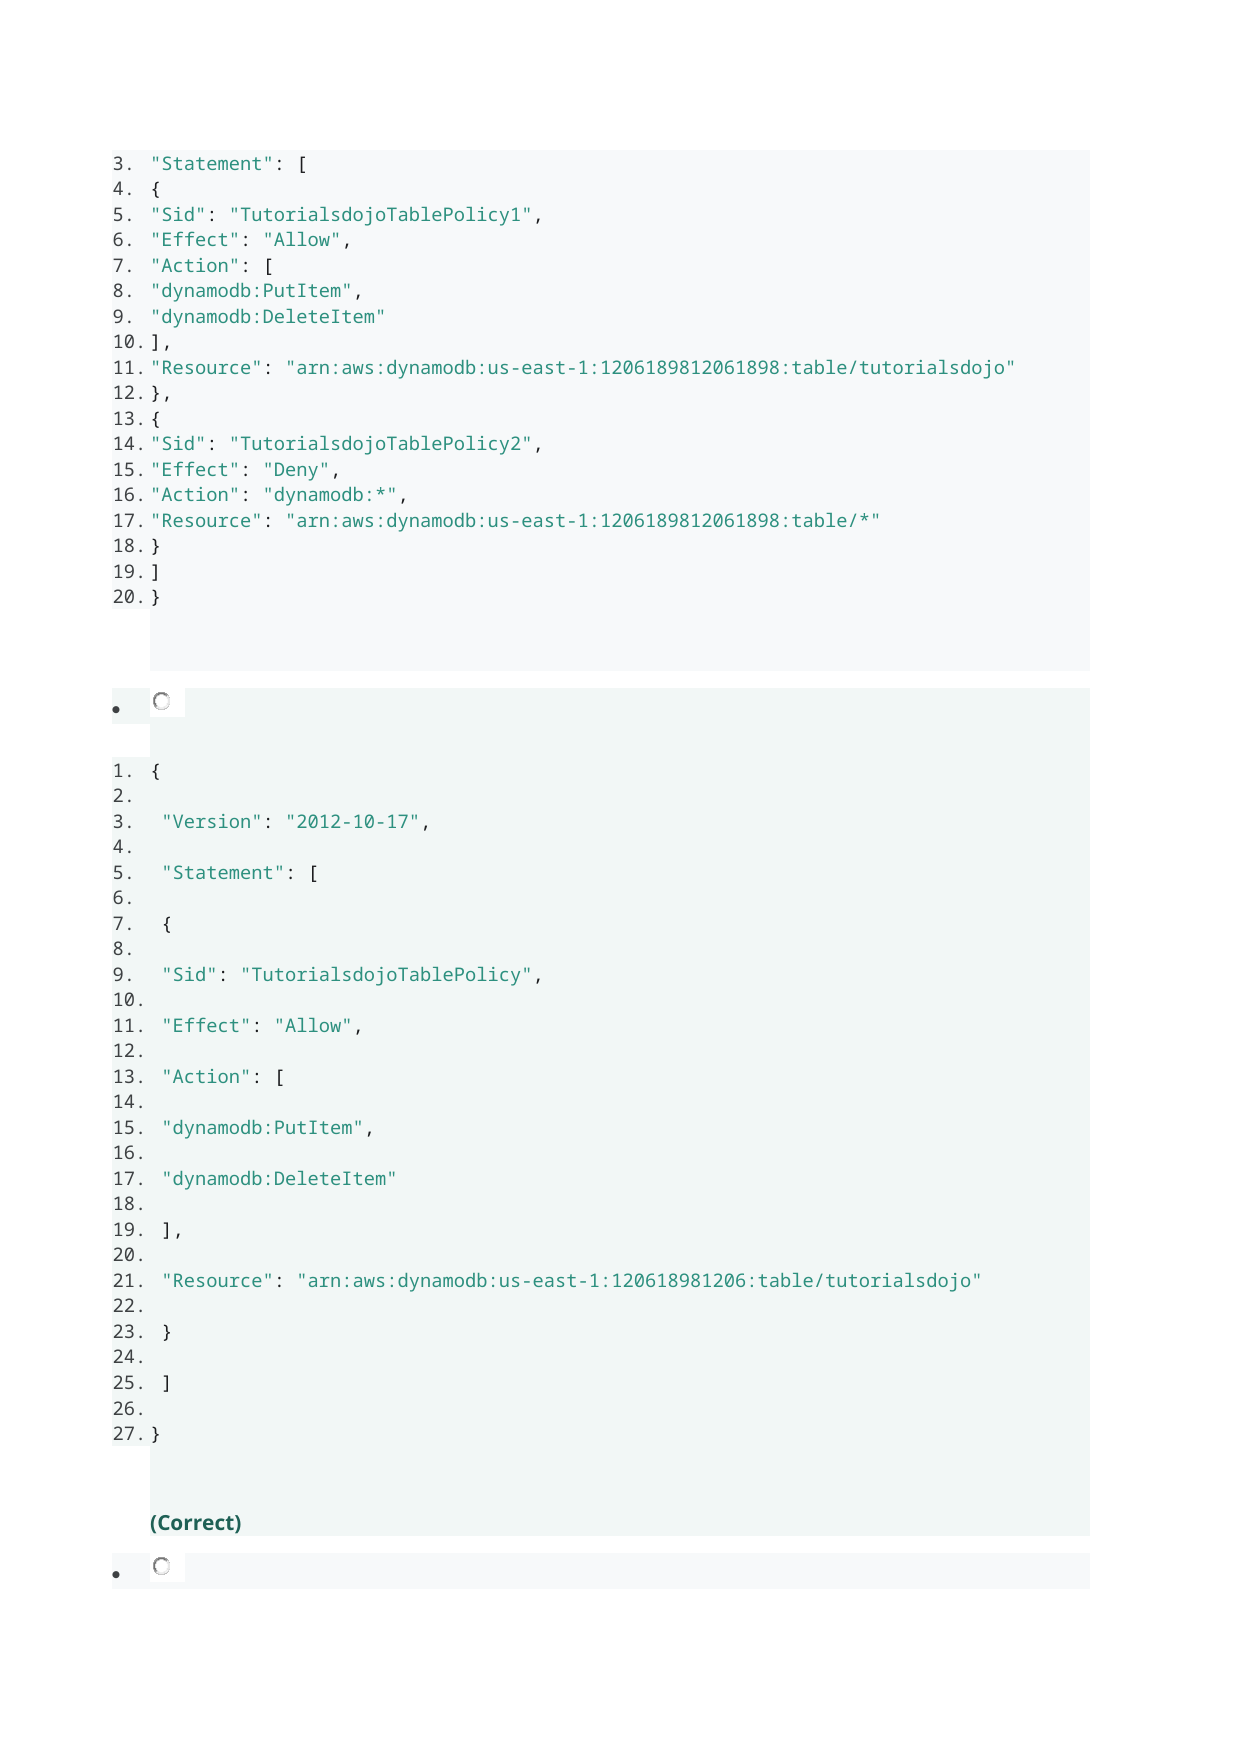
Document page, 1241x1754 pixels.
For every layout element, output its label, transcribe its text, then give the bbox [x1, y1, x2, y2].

list { [112, 405, 1090, 431]
list "Effect": "Allow", [112, 1012, 1090, 1038]
list "Sid": "TutorialsdojoTablePolicy", [112, 961, 1090, 987]
list "Sid": "TutorialsdojoTablePolicy1", [112, 201, 1090, 227]
text (Correct) [150, 1508, 1090, 1536]
list ], [112, 329, 1090, 354]
list } [112, 584, 1090, 609]
list "Effect": "Deny", [112, 456, 1090, 482]
list "Resource": "arn:aws:dynamodb:us-east-1:1206189812061898:table/*" [112, 507, 1090, 533]
list { [112, 910, 1090, 936]
list "Sid": "TutorialsdojoTablePolicy2", [112, 431, 1090, 456]
list ], [112, 1216, 1090, 1242]
list "Action": [ [112, 252, 1090, 278]
list "Action": [ [112, 1063, 1090, 1089]
list "Resource": "arn:aws:dynamodb:us-east-1:120618981206:table/tutorialsdojo" [112, 1267, 1090, 1293]
list "Statement": [ [112, 859, 1090, 884]
list "Resource": "arn:aws:dynamodb:us-east-1:1206189812061898:table/tutorialsdojo" [112, 354, 1090, 380]
list } [112, 1420, 1090, 1446]
list "dynamodb:DeleteItem" [112, 303, 1090, 329]
list "Action": "dynamodb:*", [112, 482, 1090, 507]
list "Version": "2012-10-17", [112, 808, 1090, 833]
list "dynamodb:DeleteItem" [112, 1165, 1090, 1191]
list "Effect": "Allow", [112, 227, 1090, 252]
list { [112, 176, 1090, 201]
list } [112, 1318, 1090, 1344]
list ​ [112, 1553, 1090, 1589]
list "dynamodb:PutItem", [112, 278, 1090, 303]
list ​ [112, 688, 1090, 724]
list "dynamodb:PutItem", [112, 1114, 1090, 1140]
list } [112, 533, 1090, 558]
list { [112, 757, 1090, 782]
list }, [112, 380, 1090, 405]
list ] [112, 1369, 1090, 1395]
list "Statement": [ [112, 150, 1090, 176]
list ] [112, 558, 1090, 584]
